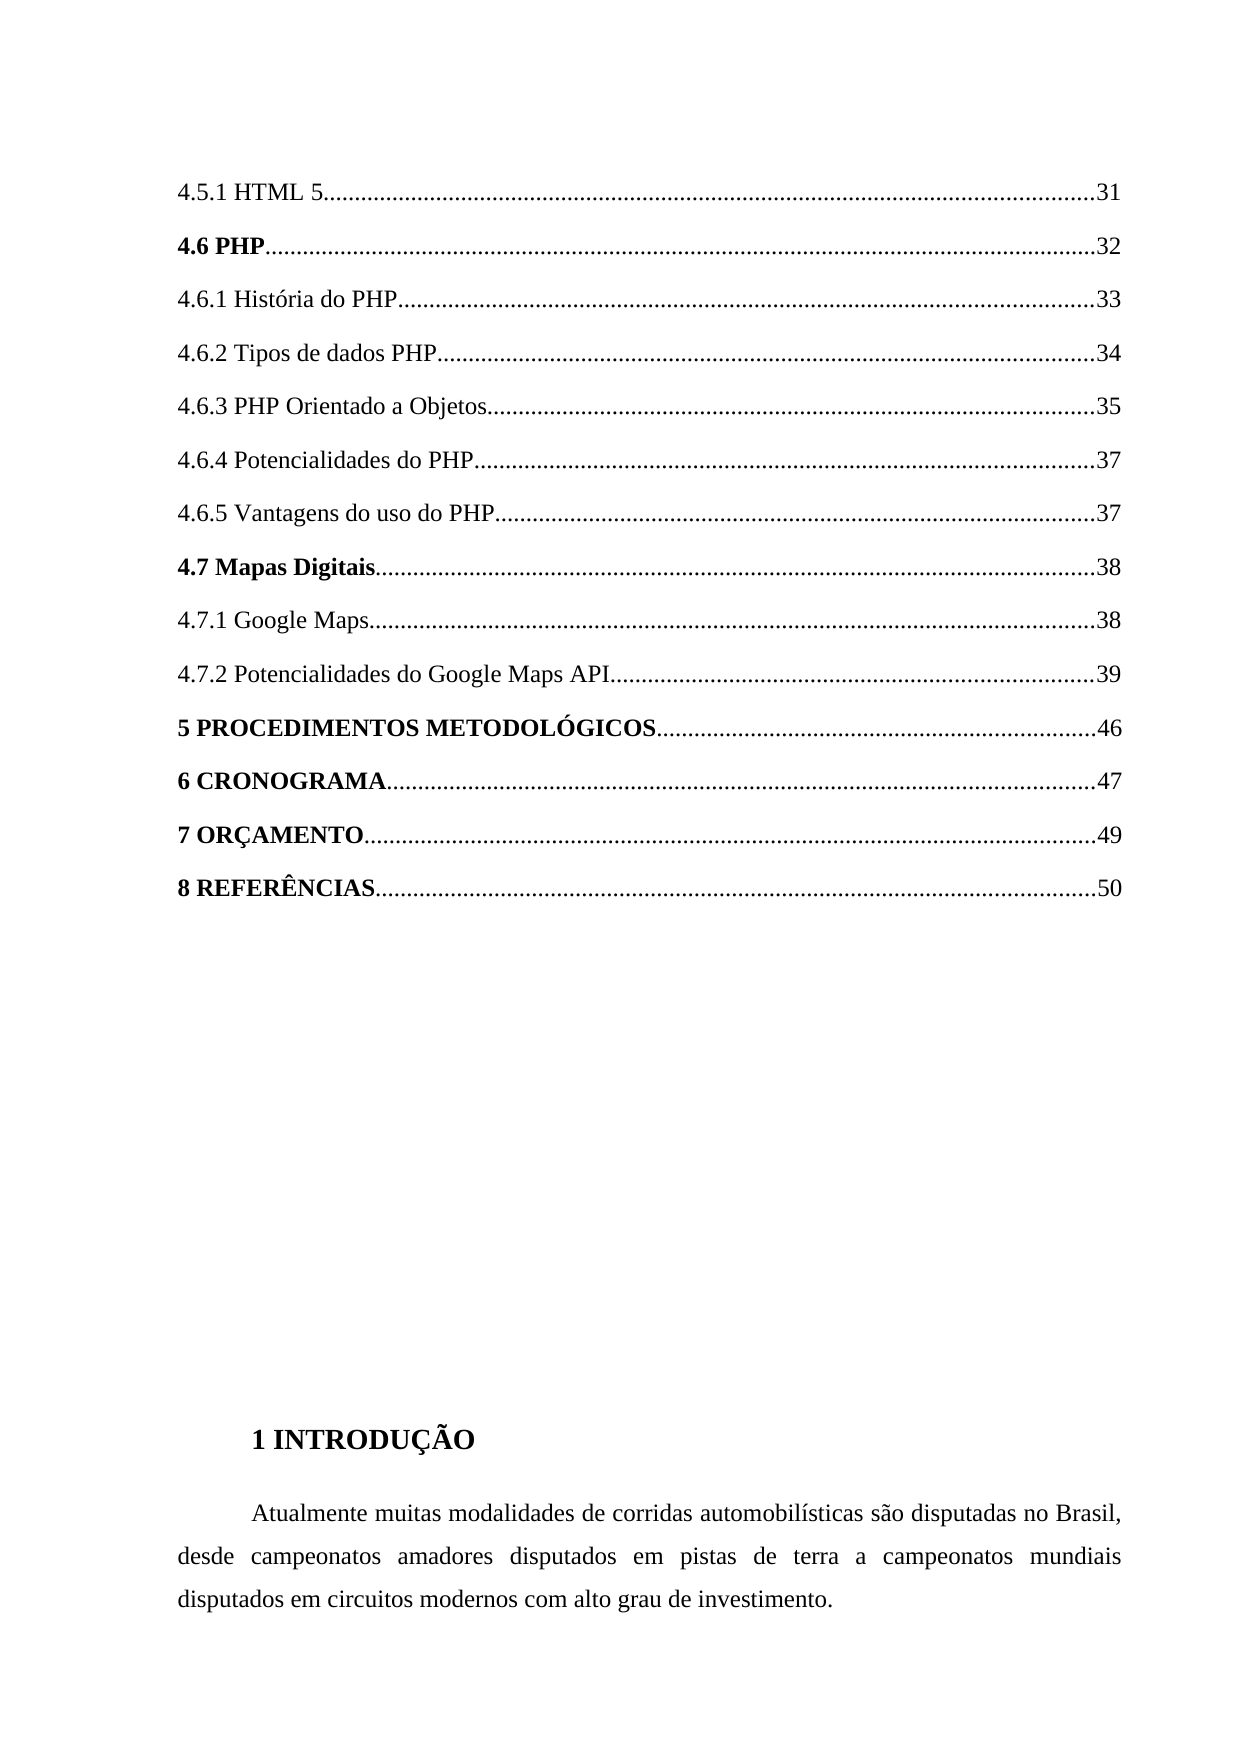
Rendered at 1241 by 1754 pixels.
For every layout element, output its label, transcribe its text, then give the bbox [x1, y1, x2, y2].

subtitle 1 INTRODUÇÃO [177, 1422, 1122, 1456]
text Atualmente muitas modalidades de corridas automobilísticas são disputadas no Brasil, desde campeonatos amadores disputados em pistas de terra a campeonatos mundiais disputados em circuitos modernos com alto grau de investimento. [177, 1498, 1122, 1613]
